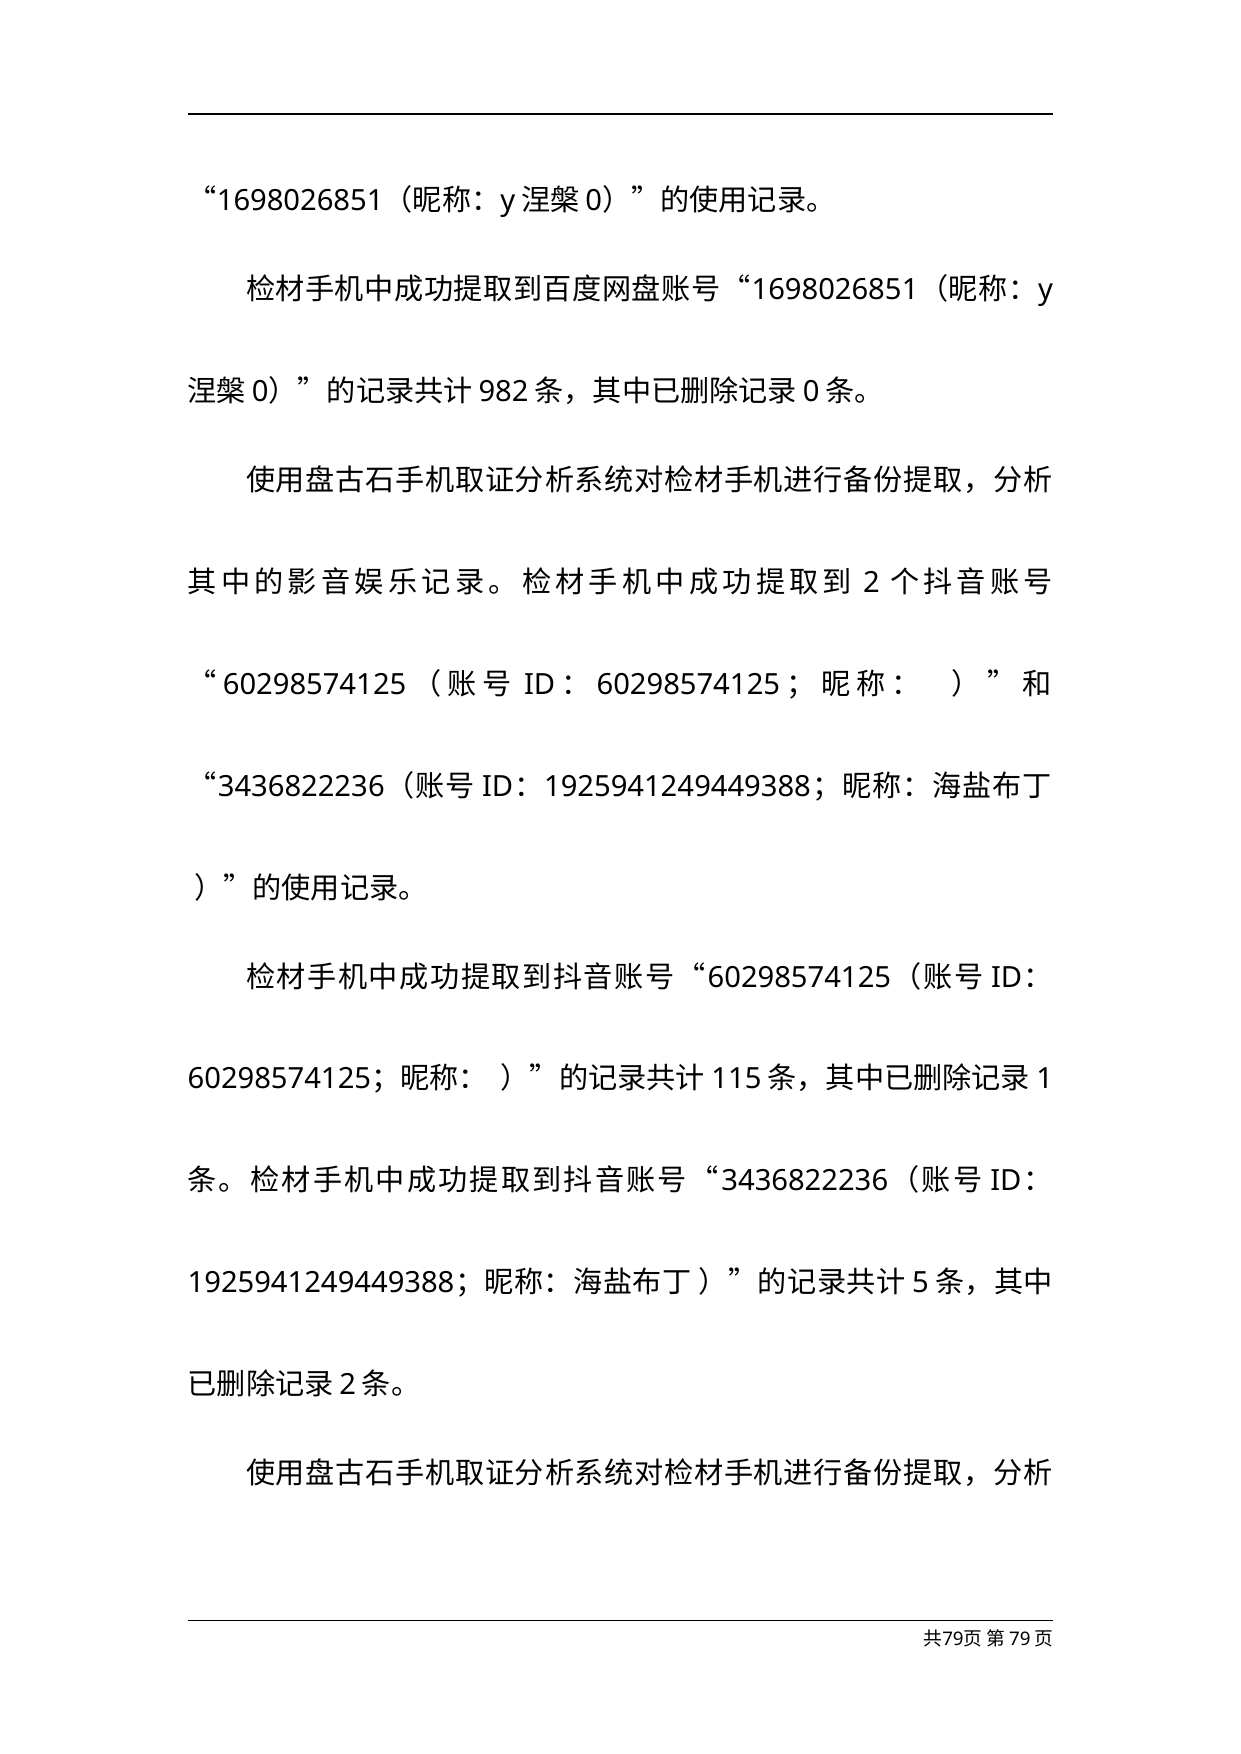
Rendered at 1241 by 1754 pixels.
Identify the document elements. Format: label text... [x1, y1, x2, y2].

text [187, 164, 1053, 232]
text 检材手机中成功提取到百度网盘账号“1698026851（昵称：y涅槃0）”的记录共计982条，其中已删除记录0条。 [187, 253, 1053, 423]
text 使用盘古石手机取证分析系统对检材手机进行备份提取，分析其中的影音娱乐记录。检材手机中成功提取到2个抖音账号“60298574125（账号ID：60298574125；昵称： ）”和“3436822236（账号ID：1925941249449388；昵称：海盐布丁 ）”的使用记录。 [187, 444, 1053, 919]
text 检材手机中成功提取到抖音账号“60298574125（账号ID：60298574125；昵称： ）”的记录共计115条，其中已删除记录1条。检材手机中成功提取到抖音账号“3436822236（账号ID：1925941249449388；昵称：海盐布丁 ）”的记录共计5条，其中已删除记录2条。 [187, 940, 1053, 1416]
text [187, 1437, 1053, 1505]
